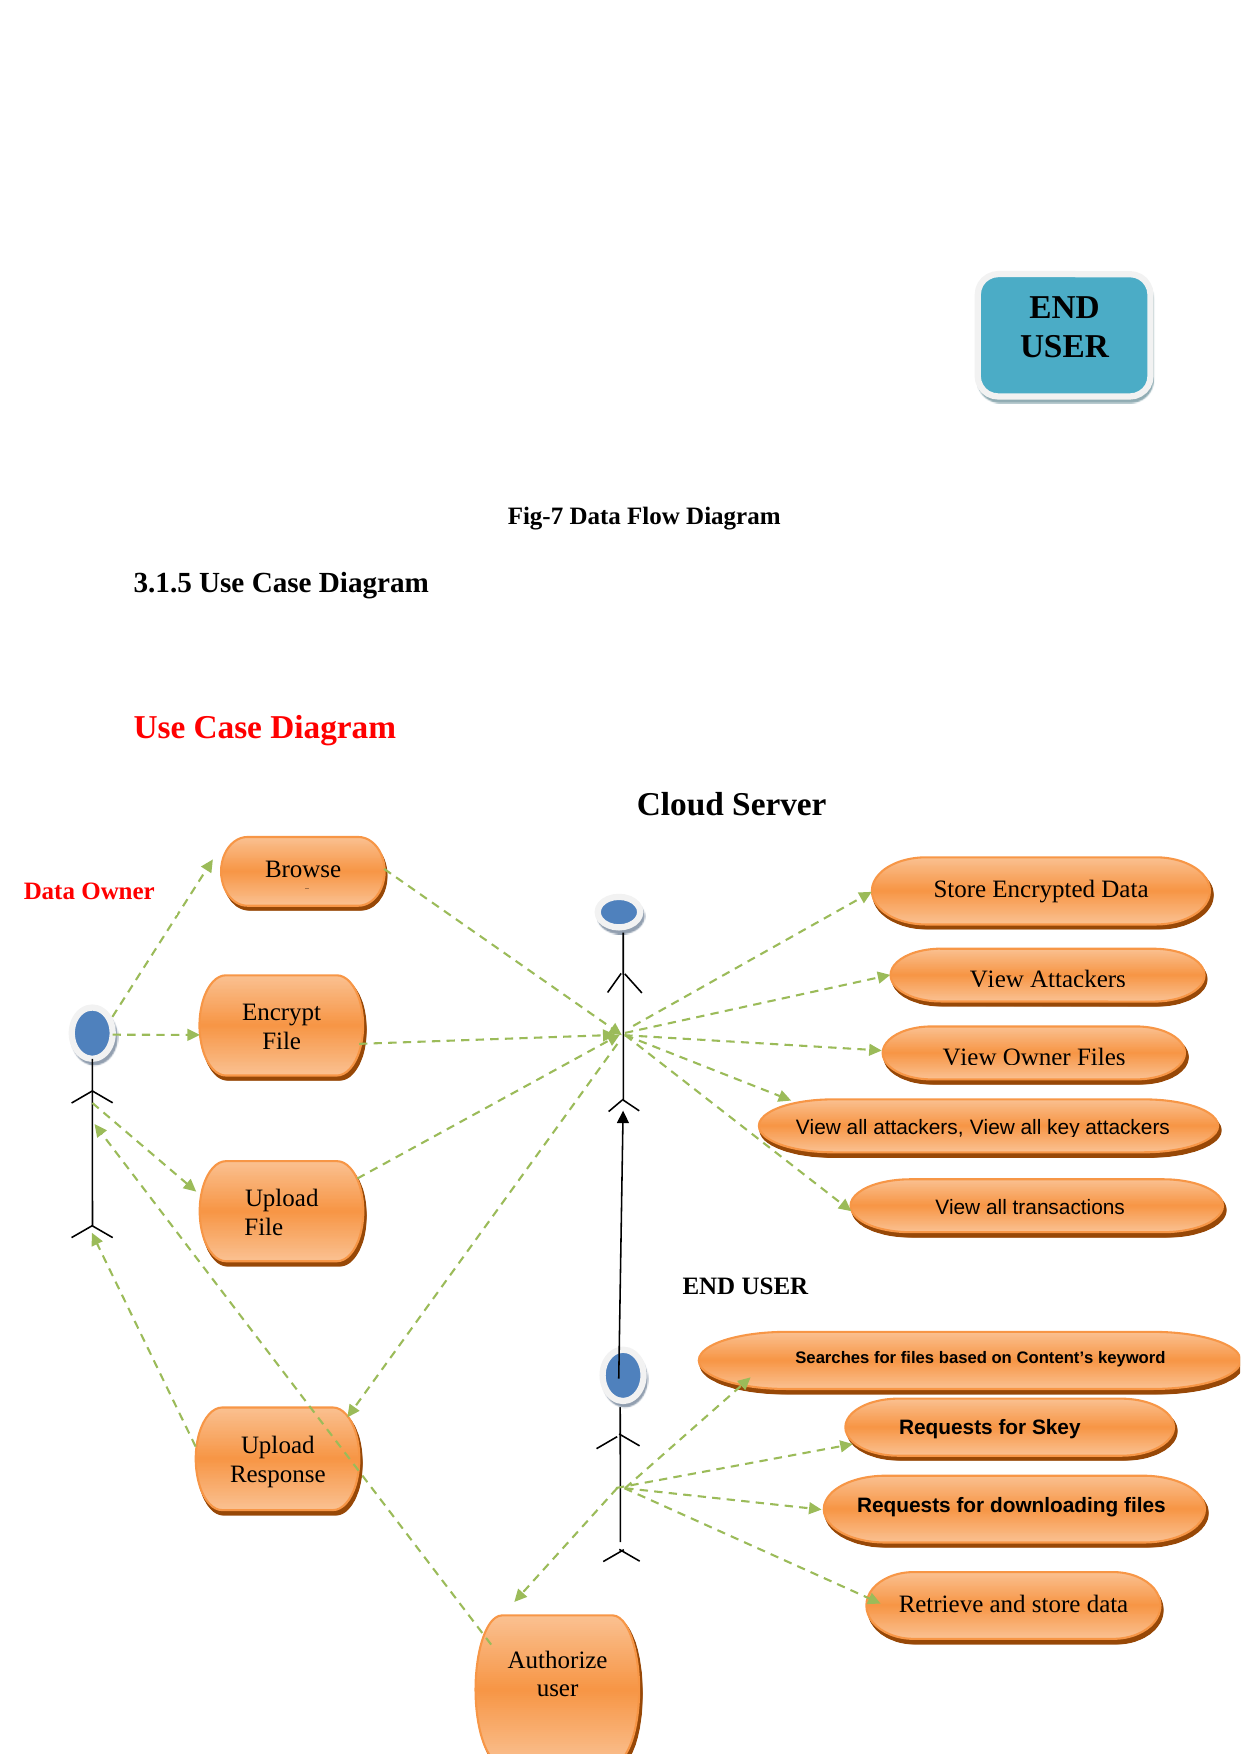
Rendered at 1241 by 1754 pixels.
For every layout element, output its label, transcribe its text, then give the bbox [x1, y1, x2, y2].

text Cloud Server [133, 784, 1155, 822]
text Use Case Diagram [133, 707, 1155, 746]
text 3.1.5 Use Case Diagram [133, 565, 1155, 598]
text Fig-7 Data Flow Diagram [133, 501, 1155, 530]
